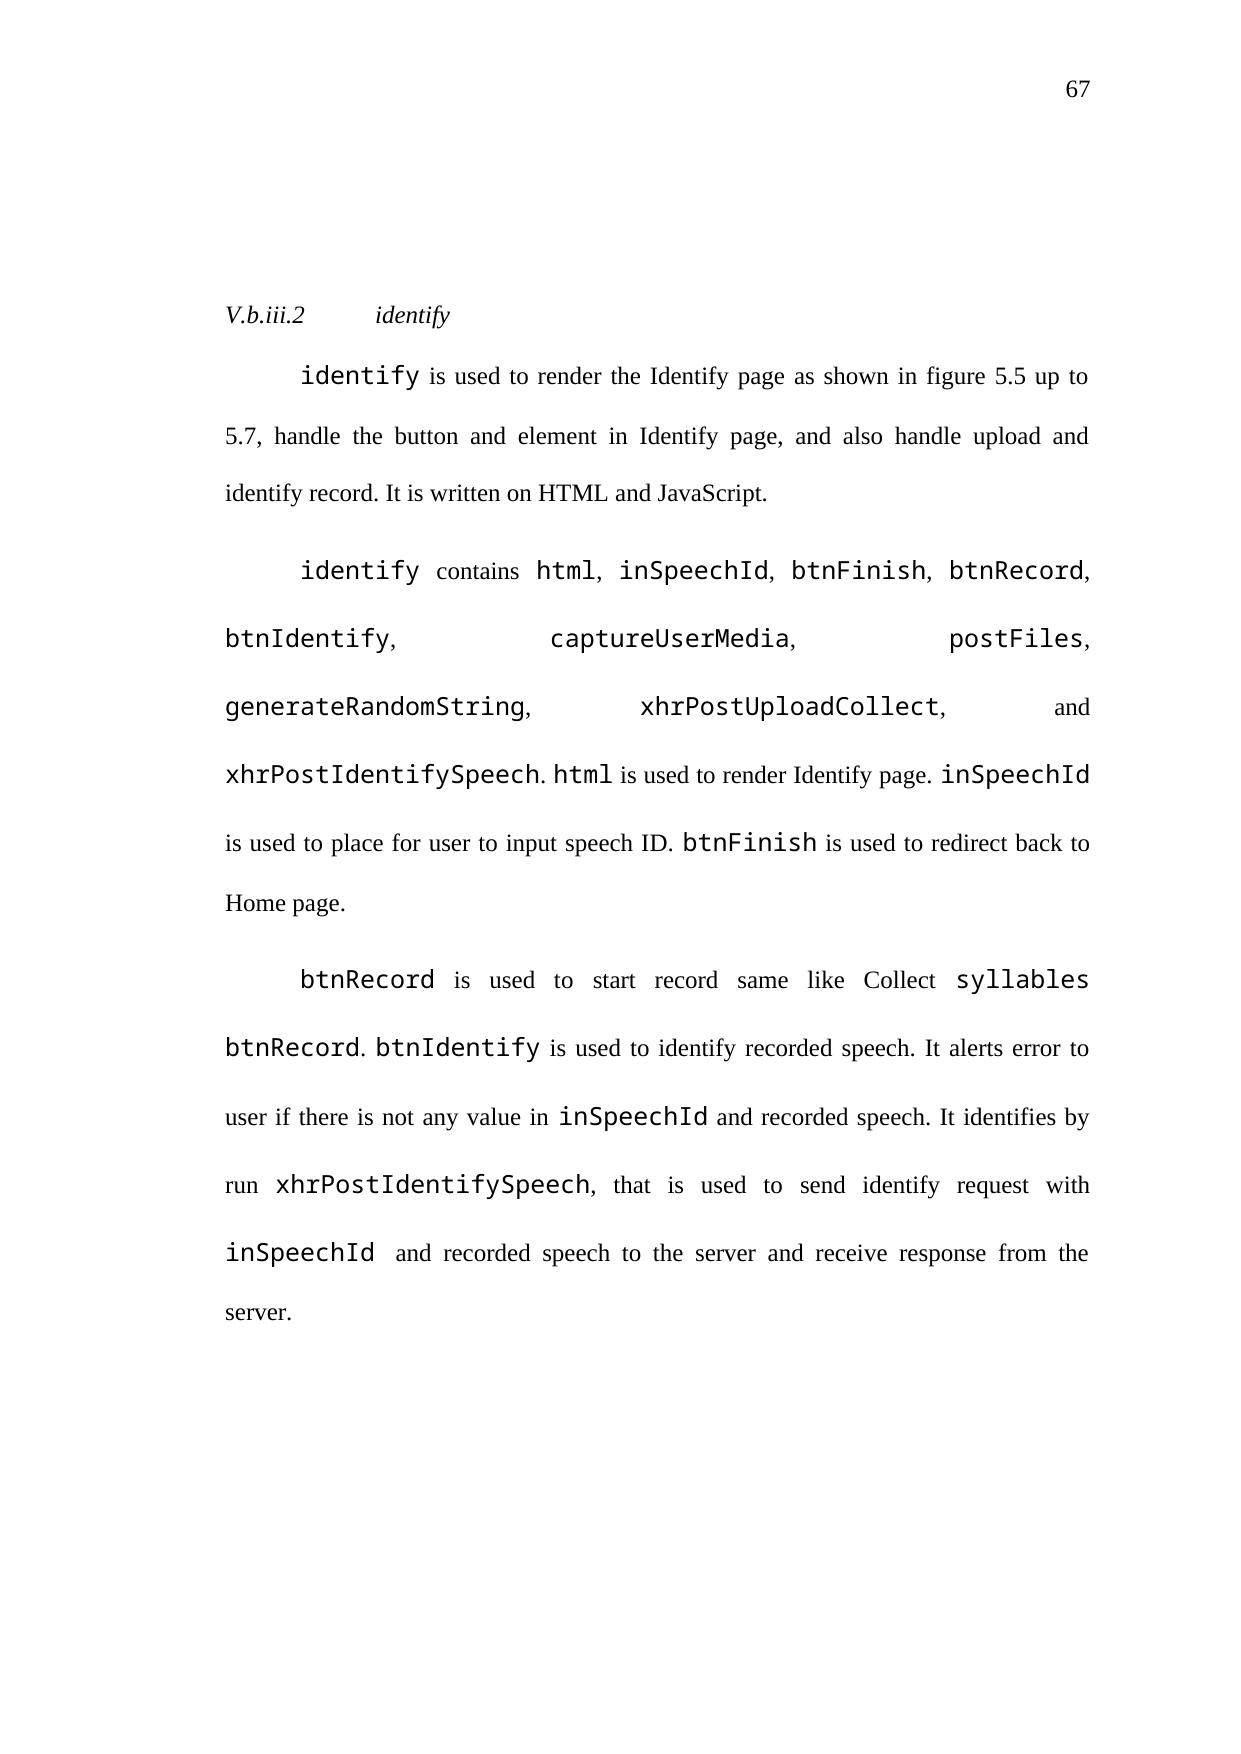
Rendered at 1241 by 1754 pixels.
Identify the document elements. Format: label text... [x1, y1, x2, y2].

text btnRecord is used to start record same like Collect syllables btnRecord. btnIdentify is used to identify recorded speech. It alerts error to user if there is not any value in inSpeechId and recorded speech. It identifies by run xhrPostIdentifySpeech, that is used to send identify request with inSpeechId and recorded speech to the server and receive response from the server. [225, 962, 1090, 1326]
text identify contains html, inSpeechId, btnFinish, btnRecord, btnIdentify, captureUserMedia, postFiles, generateRandomString, xhrPostUploadCollect, and xhrPostIdentifySpeech. html is used to render Identify page. inSpeechId is used to place for user to input speech ID. btnFinish is used to redirect back to Home page. [225, 552, 1090, 916]
text identify is used to render the Identify page as shown in figure 5.5 up to 5.7, handle the button and element in Identify page, and also handle upload and identify record. It is written on HTML and JavaScript. [225, 358, 1090, 507]
subtitle identify [225, 300, 1090, 329]
